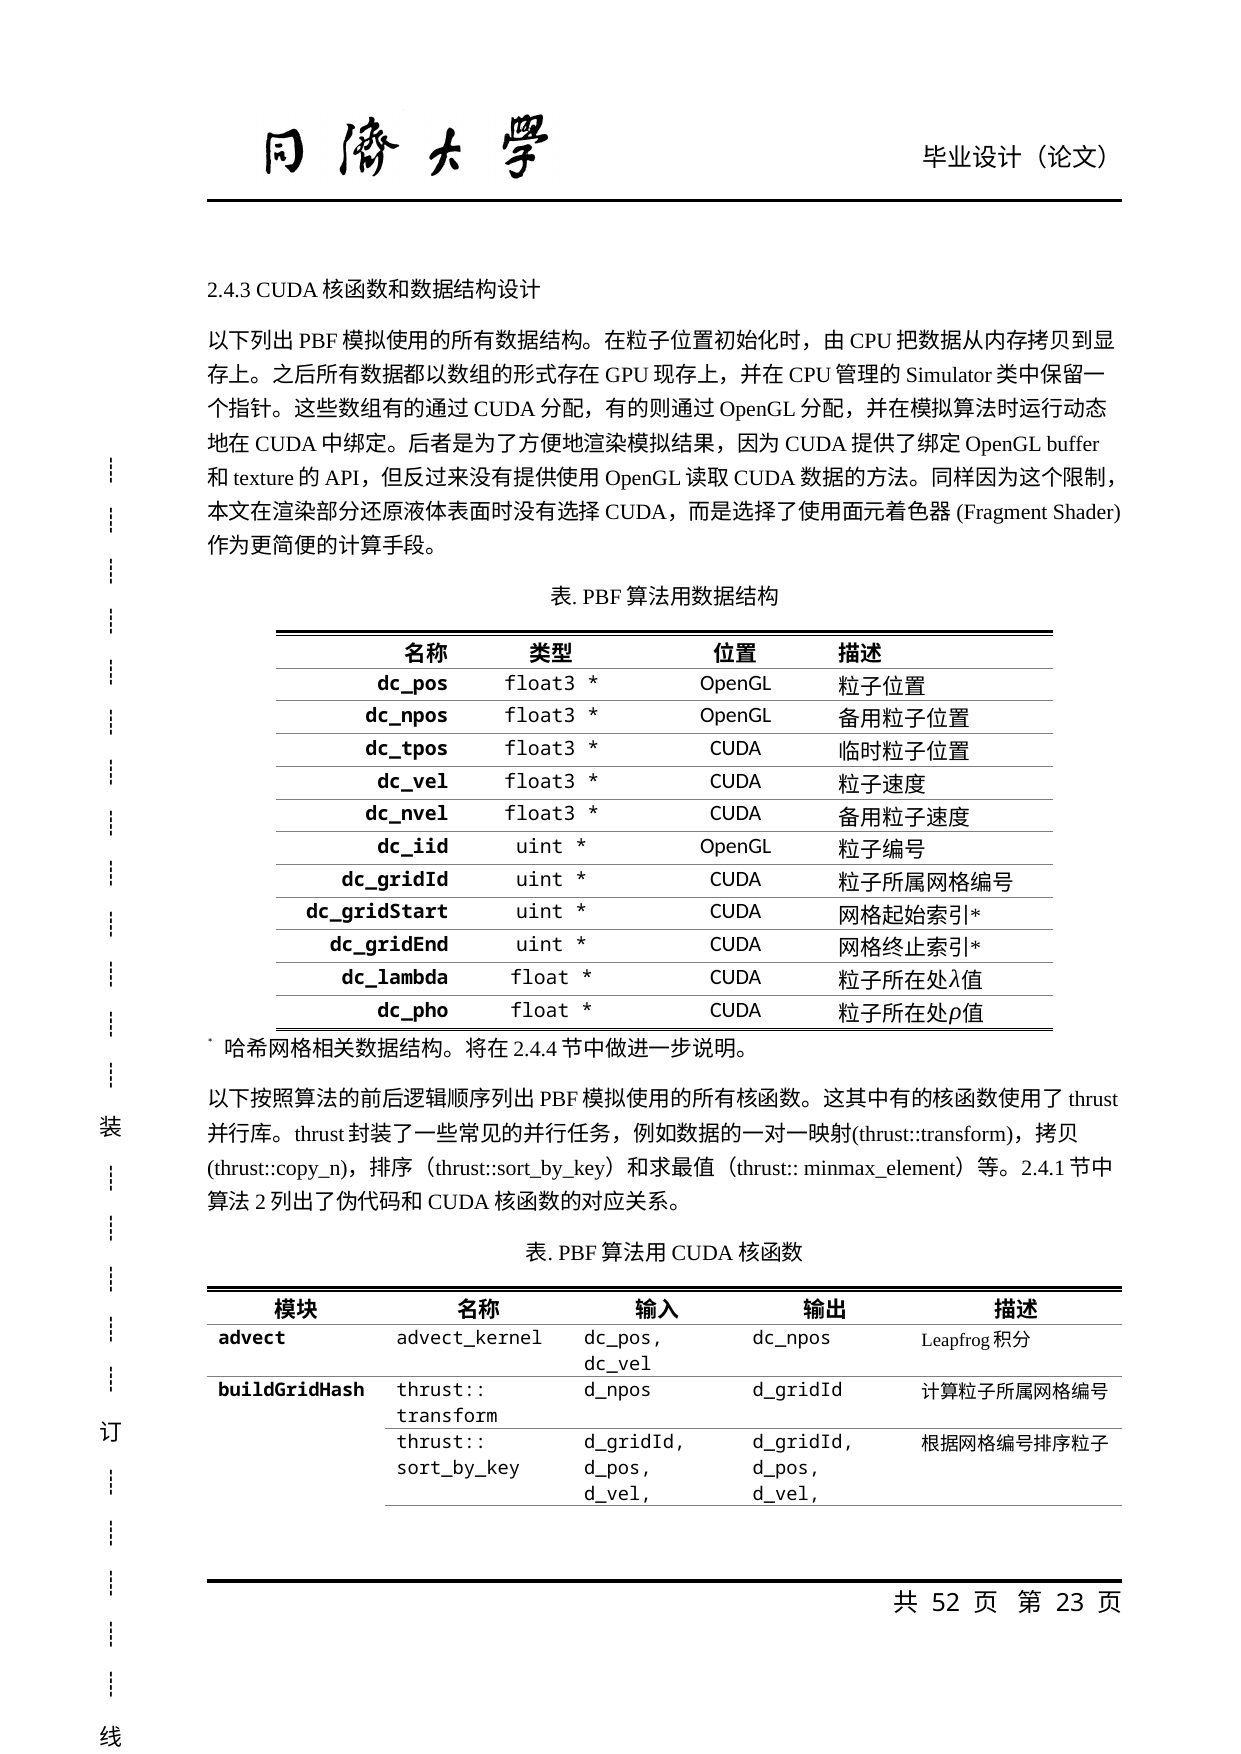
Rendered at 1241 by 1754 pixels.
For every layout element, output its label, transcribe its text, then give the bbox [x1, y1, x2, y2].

table_header 描述 [828, 636, 1053, 668]
table_cell dc_gridStart [276, 898, 459, 929]
table_cell dc_gridId [276, 865, 459, 897]
table_cell dc_pos [276, 669, 459, 700]
table_header 名称 [276, 636, 459, 668]
table_cell dc_gridEnd [276, 930, 459, 962]
table_cell CUDA [643, 767, 827, 798]
table_cell float3 * [459, 767, 643, 798]
table_cell 粒子所在处值 [828, 996, 1053, 1027]
table_cell OpenGL [643, 701, 827, 733]
table_cell CUDA [643, 865, 827, 897]
table_cell thrust:: transform [385, 1377, 573, 1428]
table_cell uint * [459, 898, 643, 929]
table_cell float * [459, 996, 643, 1027]
table_cell d_gridId, d_pos, d_vel, d_npos, d_nvel, d_iid [573, 1429, 741, 1505]
table_cell OpenGL [643, 669, 827, 700]
table_cell CUDA [643, 963, 827, 995]
table_cell float * [459, 963, 643, 995]
table_cell Leapfrog积分 [910, 1325, 1122, 1376]
table_cell uint * [459, 865, 643, 897]
table_cell dc_npos [276, 701, 459, 733]
table_header 模块 [207, 1292, 385, 1323]
table_cell dc_nvel [276, 800, 459, 831]
table_cell 备用粒子位置 [828, 701, 1053, 733]
table_cell uint * [459, 832, 643, 864]
table_header 输出 [741, 1292, 910, 1323]
table_header 位置 [643, 636, 827, 668]
table_cell d_npos [573, 1377, 741, 1428]
text 以下列出PBF模拟使用的所有数据结构。在粒子位置初始化时，由CPU把数据从内存拷贝到显存上。之后所有数据都以数组的形式存在GPU现存上，并在CPU管理的Simulator类中保留一个指针。这些数组有的通过CUDA分配，有的则通过OpenGL分配，并在模拟算法时运行动态地在CUDA中绑定。后者是为了方便地渲染模拟结果，因为CUDA提供了绑定OpenGL buffer和texture的API，但反过来没有提供使用OpenGL读取CUDA数据的方法。同样因为这个限制，本文在渲染部分还原液体表面时没有选择CUDA，而是选择了使用面元着色器 (Fragment Shader) 作为更简便的计算手段。 [207, 323, 1122, 560]
table_cell float3 * [459, 669, 643, 700]
table_cell CUDA [643, 996, 827, 1027]
table_cell dc_pho [276, 996, 459, 1027]
table_cell buildGridHash [207, 1377, 385, 1505]
table_header 描述 [910, 1292, 1122, 1323]
table_cell 网格终止索引* [828, 930, 1053, 962]
table_cell CUDA [643, 898, 827, 929]
table_cell OpenGL [643, 832, 827, 864]
table_cell 临时粒子位置 [828, 734, 1053, 766]
table_cell float3 * [459, 734, 643, 766]
table_cell thrust:: sort_by_key [385, 1429, 573, 1505]
table_cell dc_npos [741, 1325, 910, 1376]
table_cell 粒子速度 [828, 767, 1053, 798]
table_cell 计算粒子所属网格编号 [910, 1377, 1122, 1428]
table_cell 网格起始索引* [828, 898, 1053, 929]
table_cell dc_lambda [276, 963, 459, 995]
table_cell CUDA [643, 800, 827, 831]
table_cell 粒子所在处值 [828, 963, 1053, 995]
table_cell float3 * [459, 701, 643, 733]
table_cell d_gridId [741, 1377, 910, 1428]
picture [244, 106, 566, 185]
table_cell 粒子位置 [828, 669, 1053, 700]
table_cell dc_vel [276, 767, 459, 798]
text 2.4.3 CUDA核函数和数据结构设计 [207, 272, 1122, 304]
table_header 类型 [459, 636, 643, 668]
text 表. PBF算法用数据结构 [207, 579, 1122, 611]
table_header 输入 [573, 1292, 741, 1323]
text * 哈希网格相关数据结构。将在2.4.4节中做进一步说明。 [207, 1031, 1122, 1062]
table_cell 粒子编号 [828, 832, 1053, 864]
table_cell d_gridId, d_pos, d_vel, d_npos, d_nvel, d_iid [741, 1429, 910, 1505]
table_cell 备用粒子速度 [828, 800, 1053, 831]
table_cell 根据网格编号排序粒子 [910, 1429, 1122, 1505]
table_cell dc_iid [276, 832, 459, 864]
table_cell uint * [459, 930, 643, 962]
text 表. PBF算法用CUDA核函数 [207, 1235, 1122, 1266]
table_cell advect [207, 1325, 385, 1376]
table_cell float3 * [459, 800, 643, 831]
table_header 名称 [385, 1292, 573, 1323]
text 以下按照算法的前后逻辑顺序列出PBF模拟使用的所有核函数。这其中有的核函数使用了thrust并行库。thrust封装了一些常见的并行任务，例如数据的一对一映射(thrust::transform)，拷贝(thrust::copy_n)，排序（thrust::sort_by_key）和求最值（thrust:: minmax_element）等。2.4.1节中算法2列出了伪代码和CUDA核函数的对应关系。 [207, 1081, 1122, 1216]
table_cell CUDA [643, 930, 827, 962]
table_cell 粒子所属网格编号 [828, 865, 1053, 897]
table_cell advect_kernel [385, 1325, 573, 1376]
table_cell CUDA [643, 734, 827, 766]
table_cell dc_tpos [276, 734, 459, 766]
table_cell dc_pos, dc_vel [573, 1325, 741, 1376]
